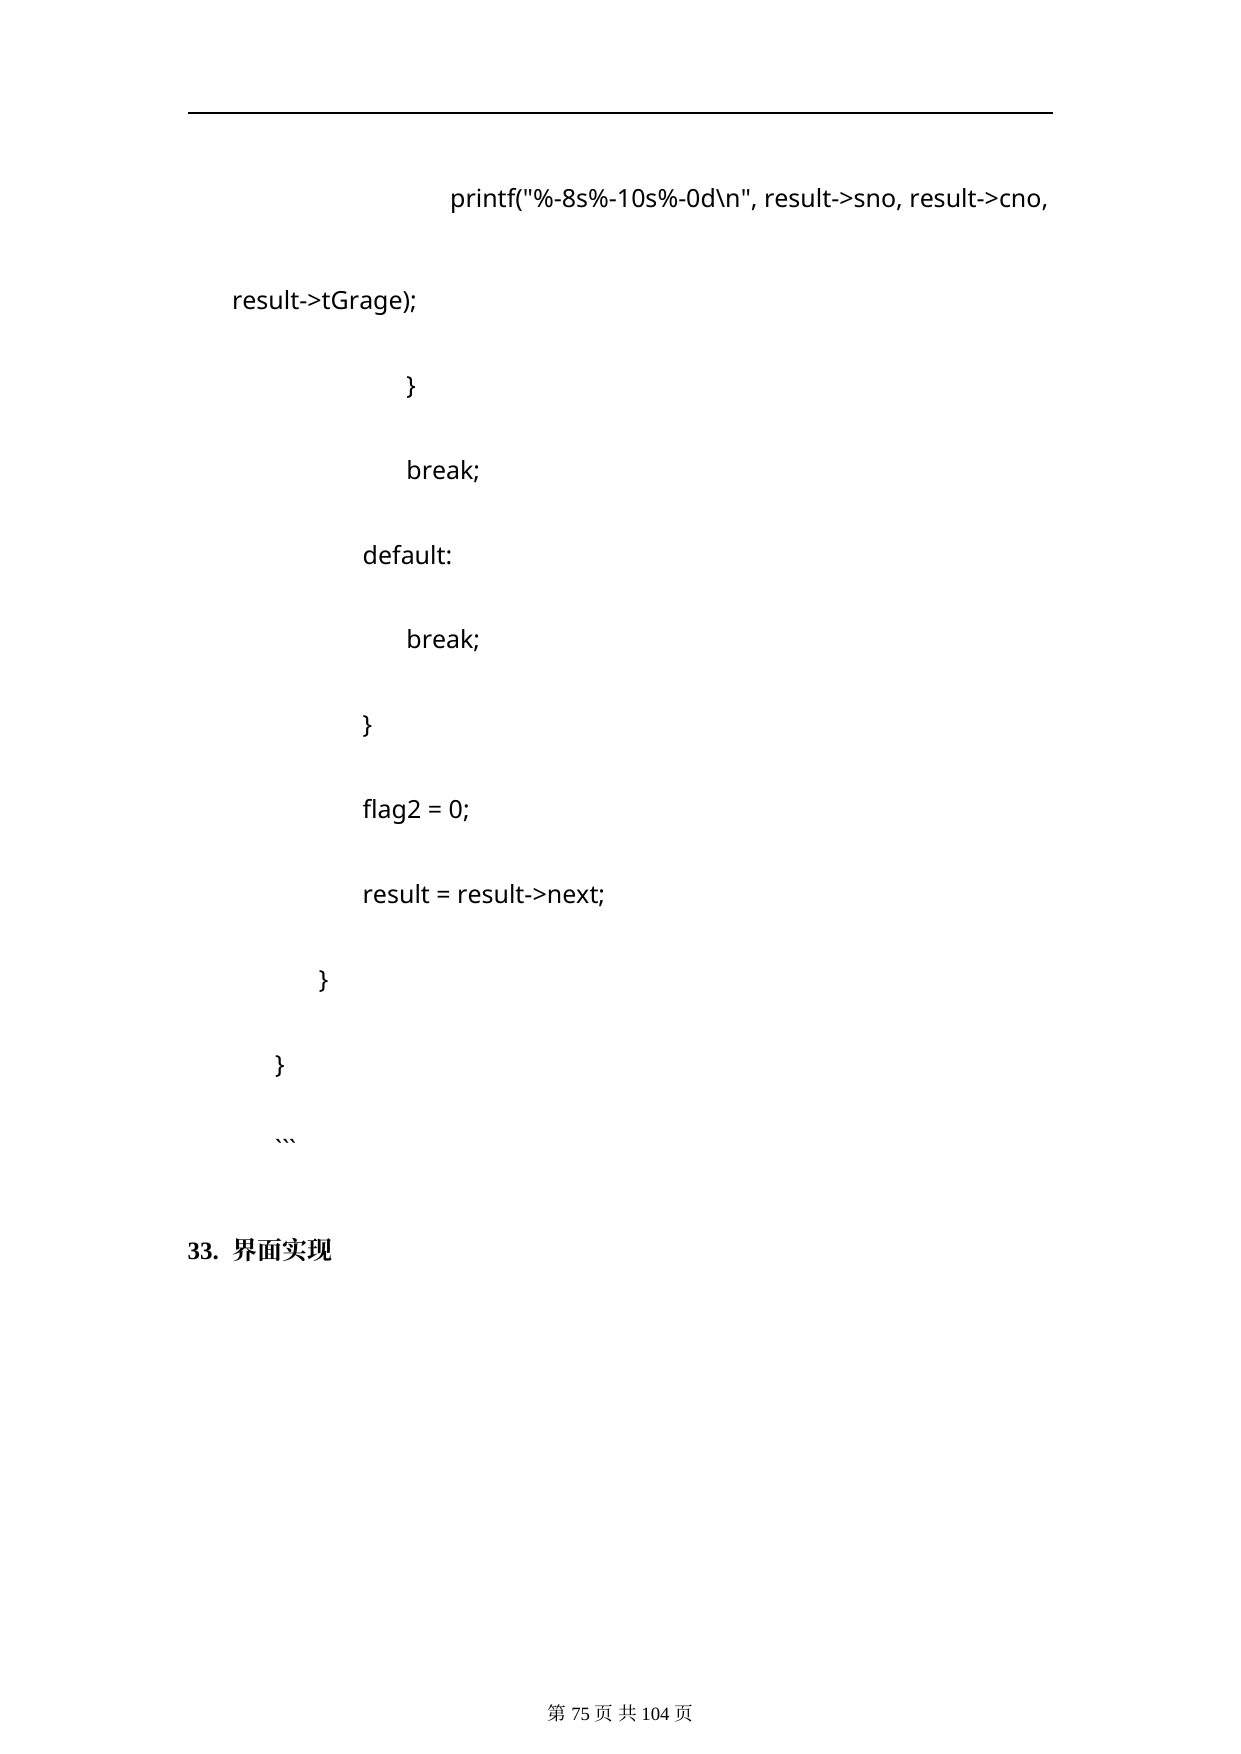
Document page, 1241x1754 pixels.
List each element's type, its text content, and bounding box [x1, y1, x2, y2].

list 界面实现 [187, 1233, 1053, 1267]
text break; [232, 436, 1053, 503]
text break; [232, 605, 1053, 673]
text ``` [232, 1115, 1053, 1183]
text } [232, 945, 1053, 1013]
text } [232, 690, 1053, 758]
text } [232, 1030, 1053, 1098]
text default: [232, 520, 1053, 588]
text printf("%-8s%-10s%-0d\n", result->sno, result->cno, result->tGrage); [232, 164, 1053, 334]
text } [232, 351, 1053, 418]
text flag2 = 0; [232, 775, 1053, 843]
text result = result->next; [232, 860, 1053, 928]
